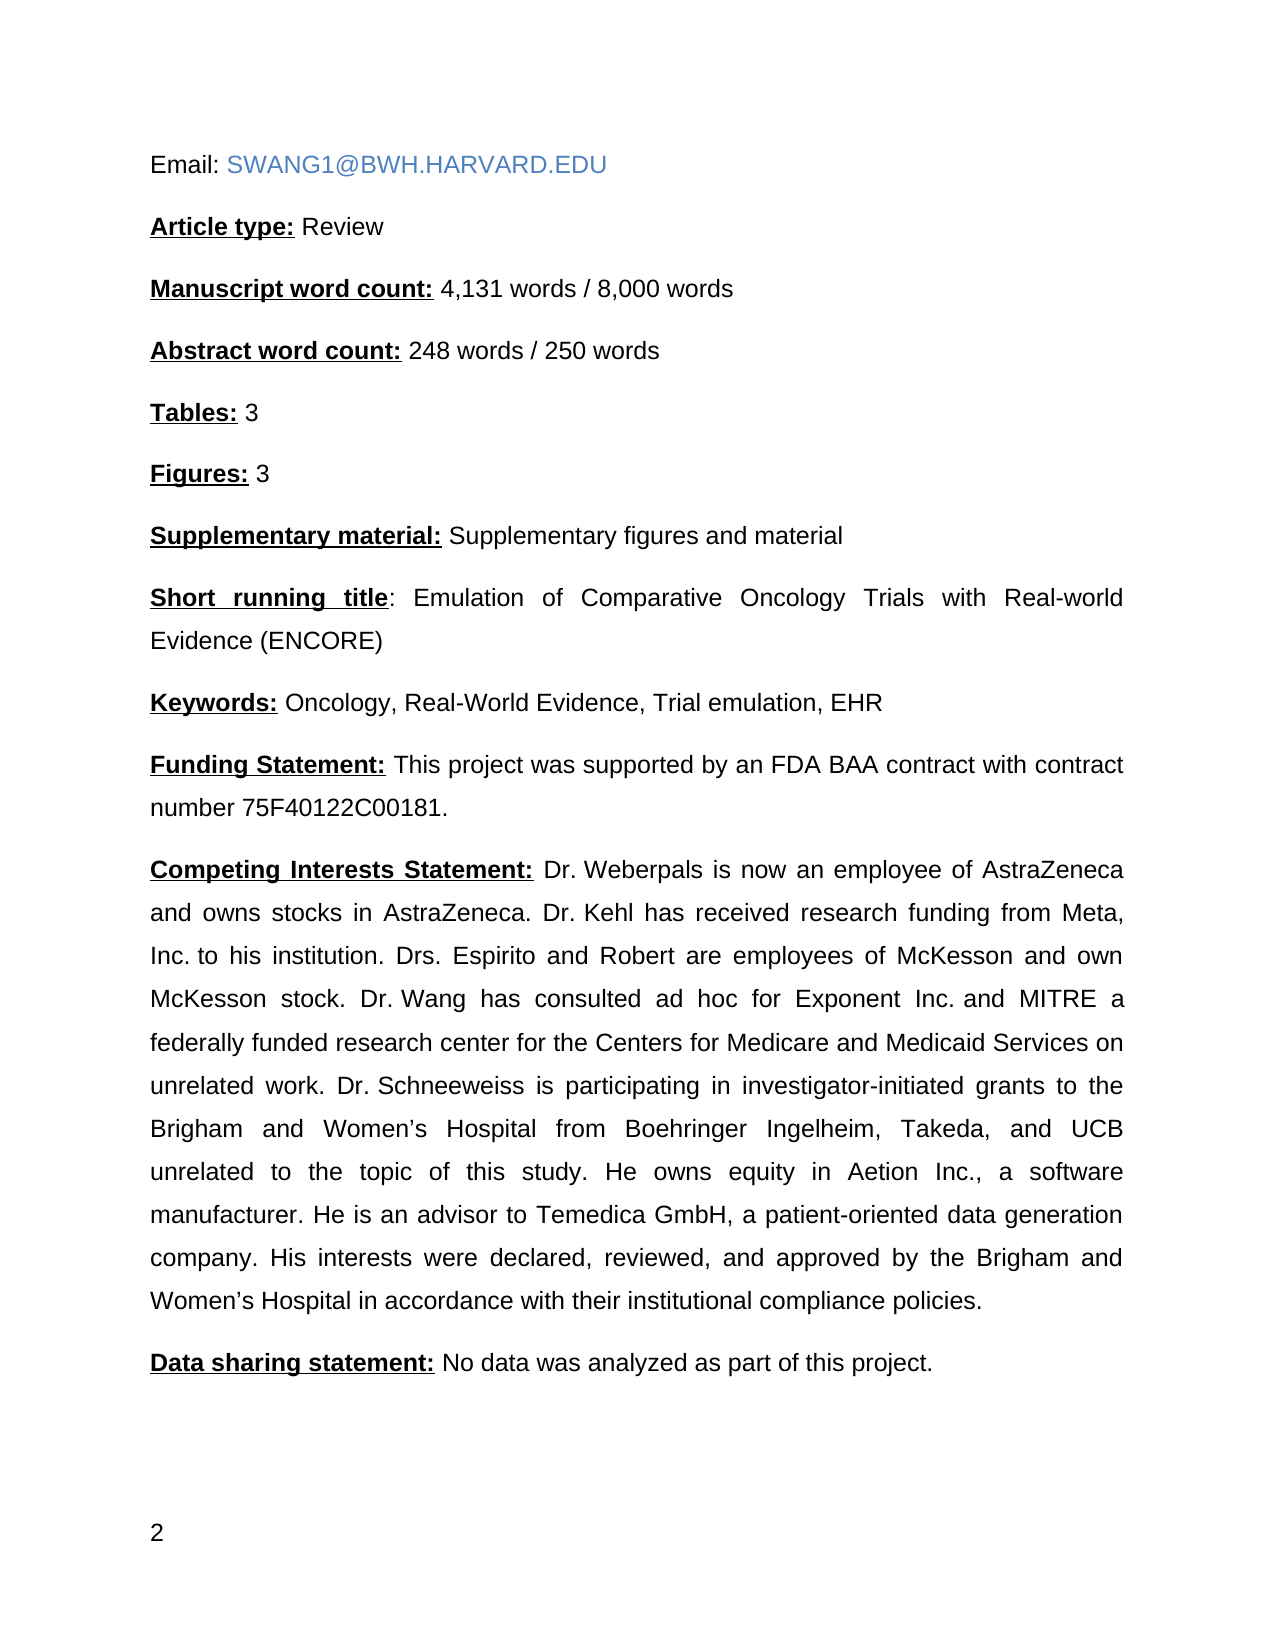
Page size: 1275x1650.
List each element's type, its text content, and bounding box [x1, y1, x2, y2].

text Funding Statement: This project was supported by an FDA BAA contract with contract number 75F40122C00181. [150, 750, 1125, 822]
text Supplementary material: Supplementary figures and material [150, 521, 1125, 550]
text Tables: 3 [150, 397, 1125, 426]
text Data sharing statement: No data was analyzed as part of this project. [150, 1348, 1125, 1377]
text Keywords: Oncology, Real-World Evidence, Trial emulation, EHR [150, 688, 1125, 717]
text Manuscript word count: 4,131 words / 8,000 words [150, 274, 1125, 302]
text Figures: 3 [150, 459, 1125, 488]
text Email: SWANG1@BWH.HARVARD.EDU [150, 150, 1125, 179]
text Article type: Review [150, 212, 1125, 241]
text Abstract word count: 248 words / 250 words [150, 336, 1125, 364]
text Competing Interests Statement: Dr. Weberpals is now an employee of AstraZeneca and owns stocks in AstraZeneca. Dr. Kehl has received research funding from Meta, Inc. to his institution. Drs. Espirito and Robert are employees of McKesson and own McKesson stock. Dr. Wang has consulted ad hoc for Exponent Inc. and MITRE a federally funded research center for the Centers for Medicare and Medicaid Services on unrelated work. Dr. Schneeweiss is participating in investigator-initiated grants to the Brigham and Women’s Hospital from Boehringer Ingelheim, Takeda, and UCB unrelated to the topic of this study. He owns equity in Aetion Inc., a software manufacturer. He is an advisor to Temedica GmbH, a patient-oriented data generation company. His interests were declared, reviewed, and approved by the Brigham and Women’s Hospital in accordance with their institutional compliance policies. [150, 855, 1125, 1315]
text Short running title: Emulation of Comparative Oncology Trials with Real-world Evidence (ENCORE) [150, 583, 1125, 655]
